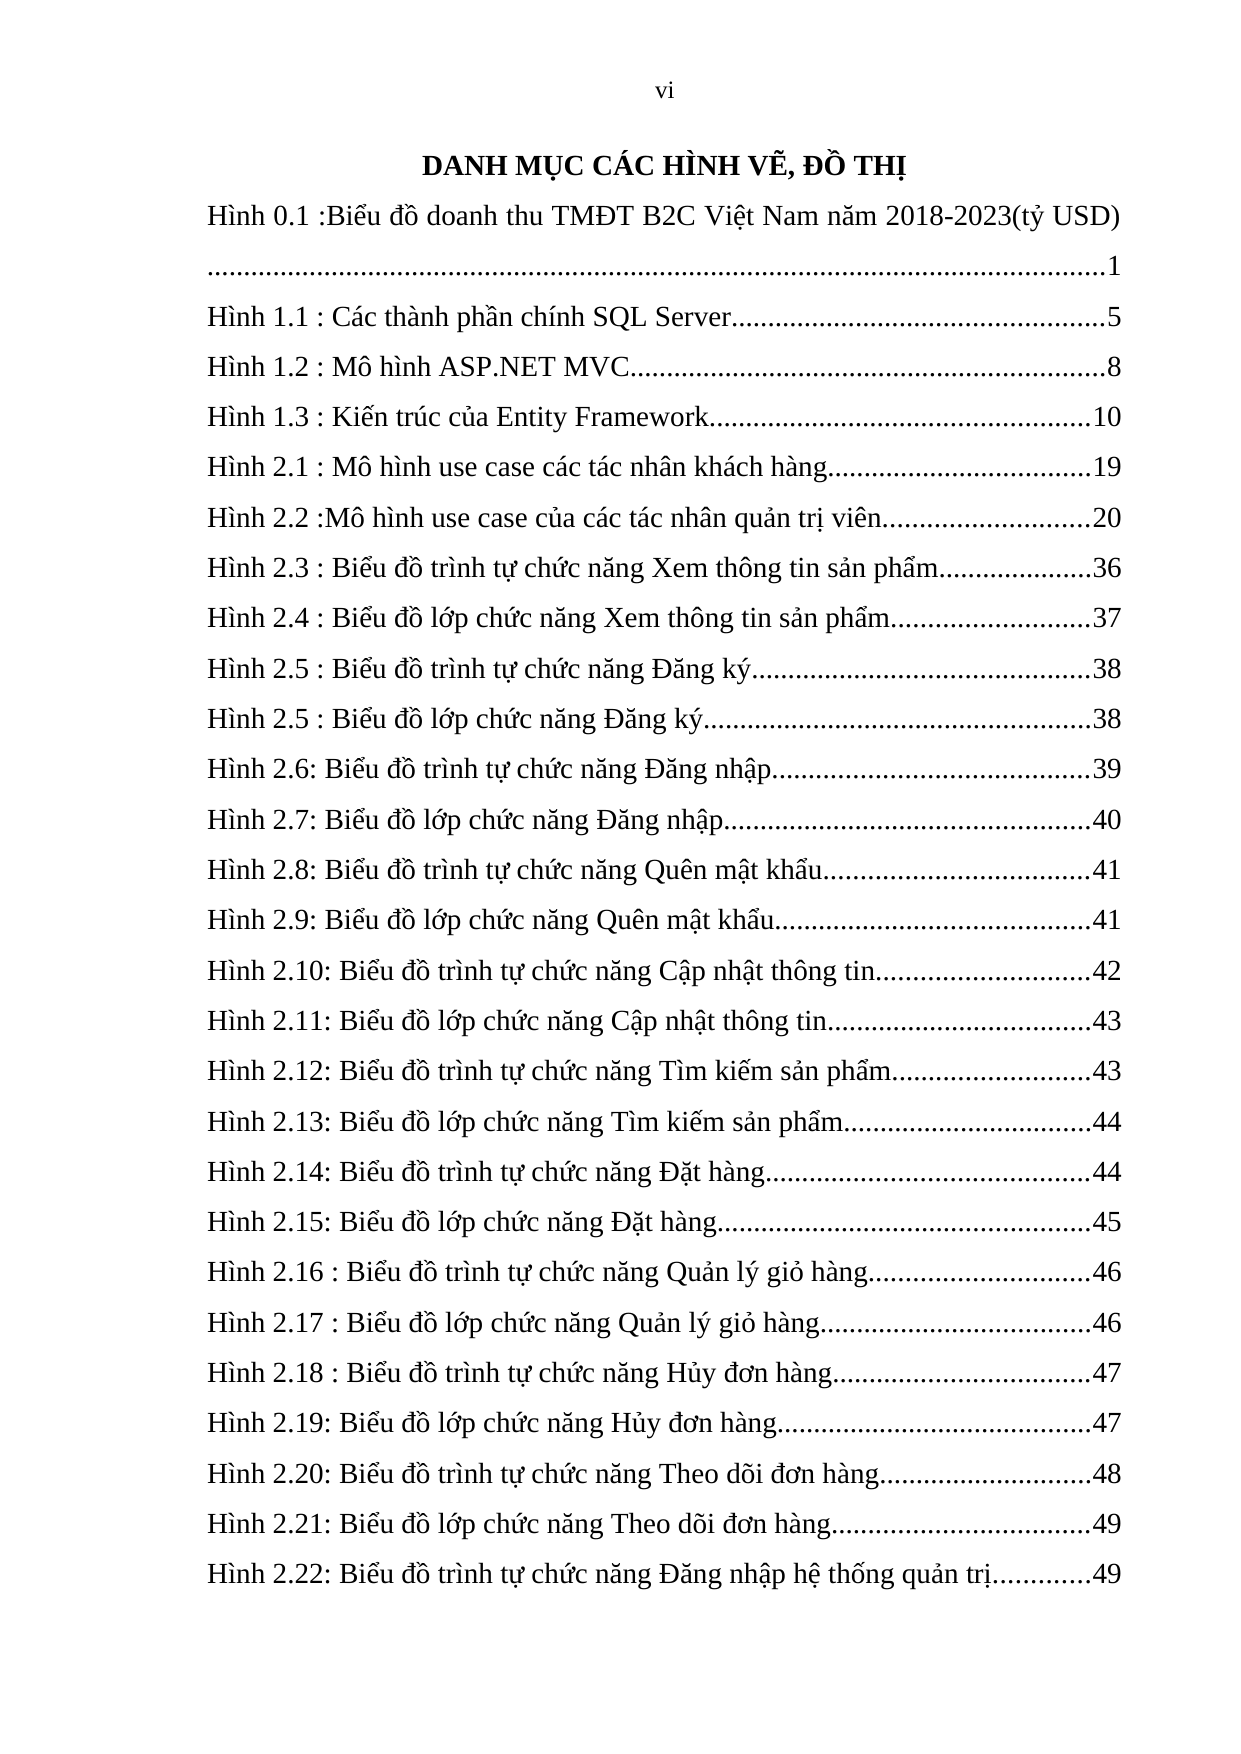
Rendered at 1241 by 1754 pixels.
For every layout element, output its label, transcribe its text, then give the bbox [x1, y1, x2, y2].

text Hình 1.2 : Mô hình ASP.NET MVC 8 [207, 349, 1122, 382]
text Hình 2.20: Biểu đồ trình tự chức năng Theo dõi đơn hàng 48 [207, 1456, 1122, 1489]
text Hình 2.7: Biểu đồ lớp chức năng Đăng nhập 40 [207, 802, 1122, 835]
text Hình 2.4 : Biểu đồ lớp chức năng Xem thông tin sản phẩm 37 [207, 601, 1122, 634]
text Hình 2.12: Biểu đồ trình tự chức năng Tìm kiếm sản phẩm. 43 [207, 1053, 1122, 1087]
text Hình 2.14: Biểu đồ trình tự chức năng Đặt hàng 44 [207, 1154, 1122, 1187]
text Hình 2.10: Biểu đồ trình tự chức năng Cập nhật thông tin 42 [207, 953, 1122, 986]
text Hình 2.16 : Biểu đồ trình tự chức năng Quản lý giỏ hàng 46 [207, 1254, 1122, 1288]
text Hình 2.17 : Biểu đồ lớp chức năng Quản lý giỏ hàng 46 [207, 1305, 1122, 1338]
text Hình 2.5 : Biểu đồ lớp chức năng Đăng ký 38 [207, 701, 1122, 735]
text Hình 2.11: Biểu đồ lớp chức năng Cập nhật thông tin 43 [207, 1003, 1122, 1037]
text Hình 1.1 : Các thành phần chính SQL Server 5 [207, 299, 1122, 332]
text Hình 2.9: Biểu đồ lớp chức năng Quên mật khẩu 41 [207, 902, 1122, 936]
text Hình 0.1 :Biểu đồ doanh thu TMĐT B2C Việt Nam năm 2018-2023(tỷ USD) 1 [207, 198, 1122, 282]
text Hình 2.22: Biểu đồ trình tự chức năng Đăng nhập hệ thống quản trị 49 [207, 1556, 1122, 1590]
text Hình 1.3 : Kiến trúc của Entity Framework 10 [207, 399, 1122, 433]
text Hình 2.15: Biểu đồ lớp chức năng Đặt hàng 45 [207, 1204, 1122, 1238]
text Hình 2.21: Biểu đồ lớp chức năng Theo dõi đơn hàng 49 [207, 1506, 1122, 1540]
text Hình 2.19: Biểu đồ lớp chức năng Hủy đơn hàng 47 [207, 1406, 1122, 1439]
text Hình 2.1 : Mô hình use case các tác nhân khách hàng 19 [207, 449, 1122, 483]
text Hình 2.3 : Biểu đồ trình tự chức năng Xem thông tin sản phẩm 36 [207, 550, 1122, 584]
title DANH MỤC CÁC HÌNH VẼ, ĐỒ THỊ [207, 148, 1122, 181]
text Hình 2.5 : Biểu đồ trình tự chức năng Đăng ký 38 [207, 651, 1122, 684]
text Hình 2.13: Biểu đồ lớp chức năng Tìm kiếm sản phẩm 44 [207, 1104, 1122, 1137]
text Hình 2.8: Biểu đồ trình tự chức năng Quên mật khẩu 41 [207, 852, 1122, 886]
text Hình 2.18 : Biểu đồ trình tự chức năng Hủy đơn hàng 47 [207, 1355, 1122, 1389]
text Hình 2.2 :Mô hình use case của các tác nhân quản trị viên 20 [207, 500, 1122, 533]
text Hình 2.6: Biểu đồ trình tự chức năng Đăng nhập 39 [207, 751, 1122, 785]
